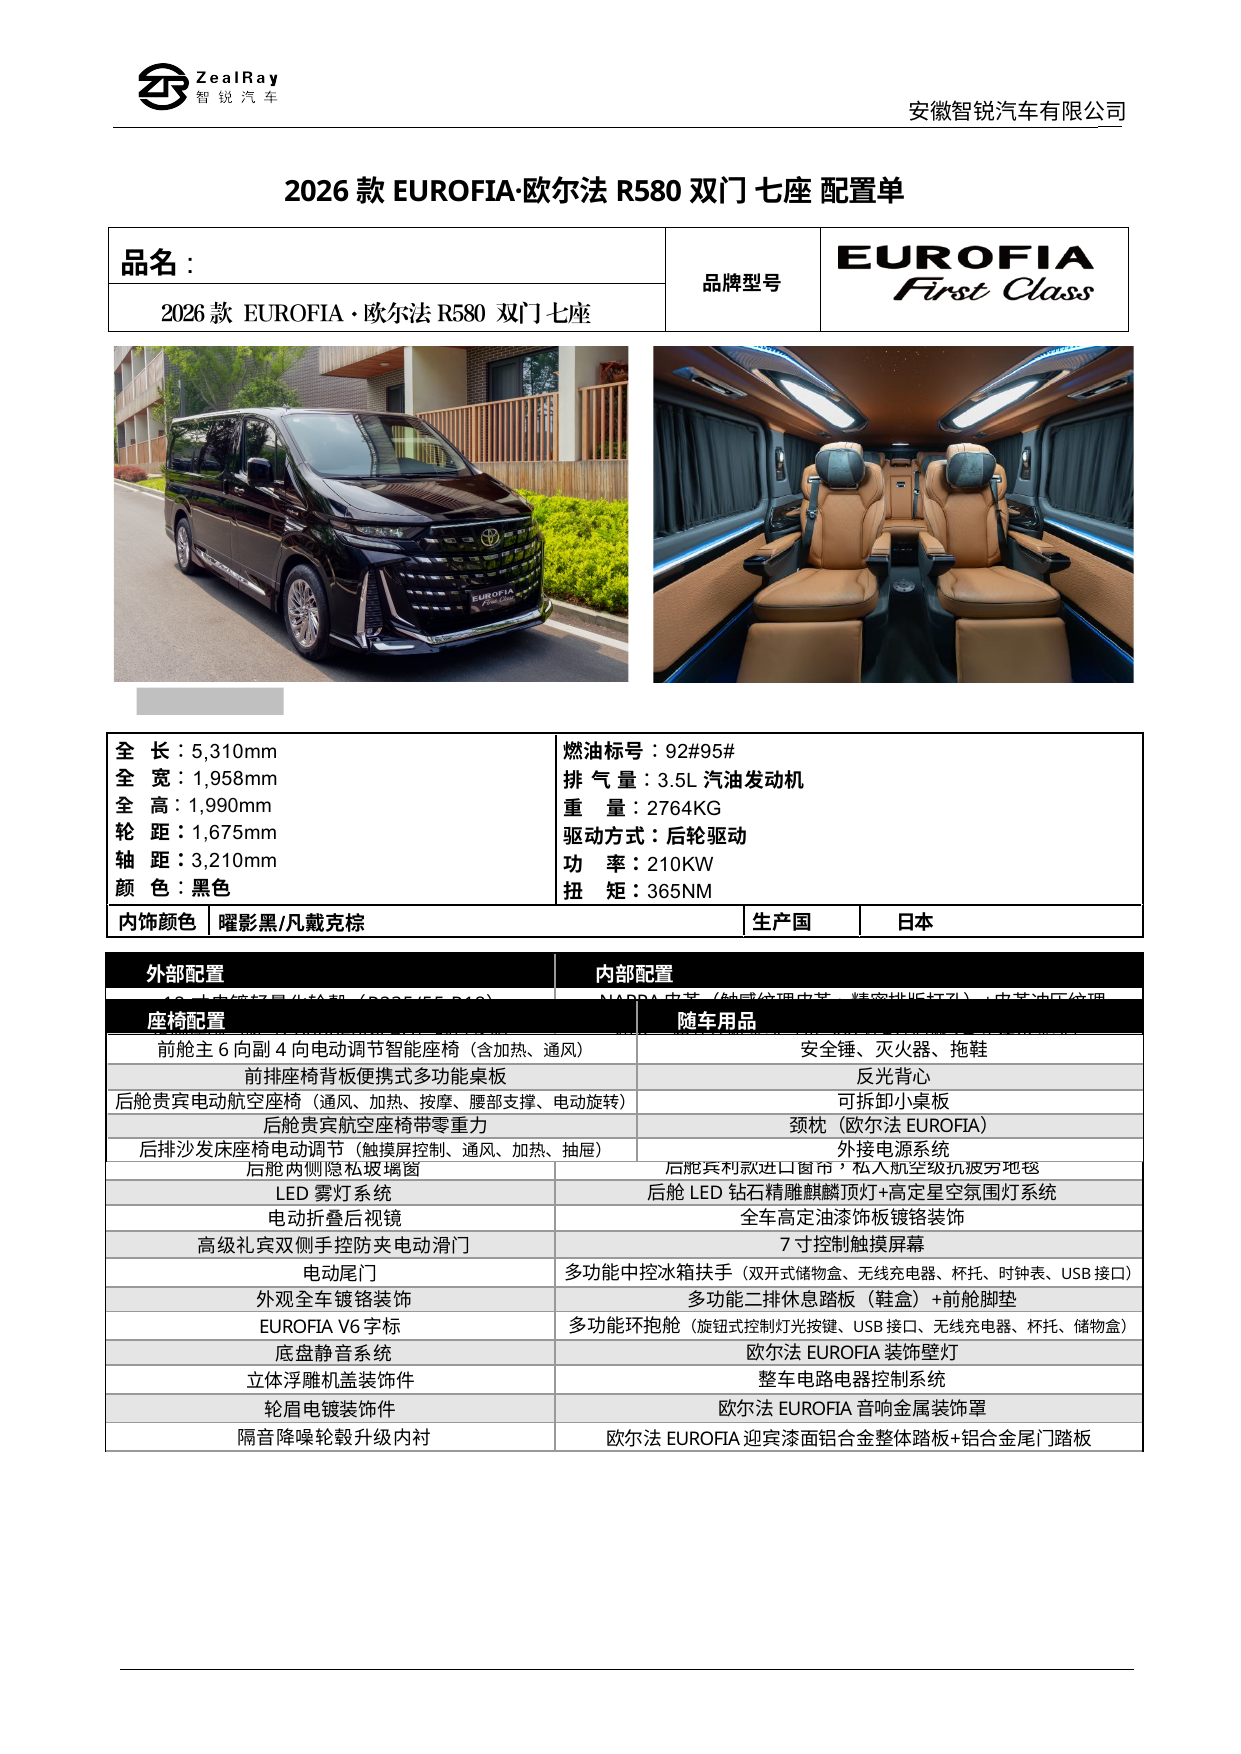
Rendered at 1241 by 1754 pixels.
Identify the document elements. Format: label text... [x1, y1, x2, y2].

table_cell 全车高定油漆饰板镀铬装饰 [556, 1206, 1142, 1230]
table_header 座椅配置 [107, 1001, 636, 1033]
table_cell LED 雾灯系统 [106, 1181, 554, 1204]
table_cell 后舱 LED 钻石精雕麒麟顶灯+高定星空氛围灯系统 [556, 1181, 1142, 1204]
table_cell 高级礼宾双侧手控防夹电动滑门 [106, 1232, 554, 1257]
table_cell 多功能环抱舱（旋钮式控制灯光按键、USB接口、无线充电器、杯托、储物盒） [556, 1312, 1142, 1339]
picture [838, 245, 1094, 310]
table_cell 7寸控制触摸屏幕 [556, 1232, 1142, 1257]
table_cell 隔音降噪轮毂升级内衬 [106, 1423, 554, 1450]
table_header 品名 : [109, 228, 665, 282]
table_cell 可拆卸小桌板 [638, 1091, 1143, 1113]
table_cell 整车电路电器控制系统 [556, 1366, 1142, 1393]
table_cell 后排沙发床座椅电动调节（触摸屏控制、通风、加热、抽屉） [107, 1138, 636, 1161]
table_cell 外接电源系统 [638, 1139, 1143, 1161]
table_cell 欧尔法EUROFIA装饰壁灯 [556, 1341, 1142, 1364]
table_header 内部配置 [556, 954, 1142, 986]
table_cell 生产国 [743, 906, 859, 936]
text 2026 款 EUROFIA·欧尔法 R580 双门 七座 配置单 [284, 173, 1149, 209]
table_cell 前舱主 6 向副 4 向电动调节智能座椅（含加热、通风） [107, 1035, 636, 1063]
table_cell 2026款 EUROFIA·欧尔法 R580 双门 七座 [109, 284, 665, 331]
table_cell 多功能中控冰箱扶手（双开式储物盒、无线充电器、杯托、时钟表、USB接口） [556, 1259, 1142, 1286]
table_header 随车用品 [638, 1001, 1143, 1033]
table_cell 立体浮雕机盖装饰件 [106, 1366, 554, 1393]
table_cell 前排座椅背板便携式多功能桌板 [107, 1064, 636, 1089]
table_cell 电动折叠后视镜 [106, 1206, 554, 1230]
picture [653, 346, 1134, 683]
table_cell 后舱贵宾航空座椅带零重力 [107, 1114, 636, 1137]
table_cell 日本 [860, 904, 1142, 936]
table_cell EUROFIA V6字标 [106, 1312, 554, 1339]
table_cell 欧尔法EUROFIA音响金属装饰罩 [556, 1395, 1142, 1422]
table_cell 外观全车镀铬装饰 [106, 1288, 554, 1311]
table_cell 颈枕（欧尔法EUROFIA） [638, 1115, 1143, 1137]
table_header [821, 228, 1128, 331]
table_cell 多功能二排休息踏板（鞋盒）+前舱脚垫 [556, 1288, 1142, 1311]
table_cell 后舱贵宾电动航空座椅（通风、加热、按摩、腰部支撑、电动旋转） [107, 1090, 636, 1113]
picture [113, 346, 629, 682]
table_header 燃油标号：92#95# 排 气 量：3.5L 汽油发动机 重 量：2764KG 驱动方式：后轮驱动 功 率：210KW 扭 矩：365NM [557, 734, 1142, 903]
table_header 外部配置 [106, 954, 554, 986]
table_cell 底盘静音系统 [106, 1341, 554, 1364]
table_header 全 长：5,310mm 全 宽：1,958mm 全 高：1,990mm 轮 距：1,675mm 轴 距：3,210mm 颜 色：黑色 [108, 734, 555, 903]
table_cell 曜影黑/凡戴克棕 [209, 906, 743, 936]
table_cell 轮眉电镀装饰件 [106, 1395, 554, 1422]
table_cell 电动尾门 [106, 1259, 554, 1286]
table_header 品牌型号 [666, 228, 820, 331]
table_cell 后舱宾利款进口窗帘，私人航空级抗疲劳地毯 [556, 1162, 1142, 1179]
table_cell 安全锤、灭火器、拖鞋 [638, 1035, 1143, 1063]
table_cell 后舱两侧隐私玻璃窗 [106, 1162, 554, 1179]
picture [122, 60, 304, 112]
table_cell 内饰颜色 [108, 906, 209, 936]
table_cell 反光背心 [638, 1065, 1143, 1089]
table_cell 欧尔法EUROFIA迎宾漆面铝合金整体踏板+铝合金尾门踏板 [556, 1423, 1142, 1450]
